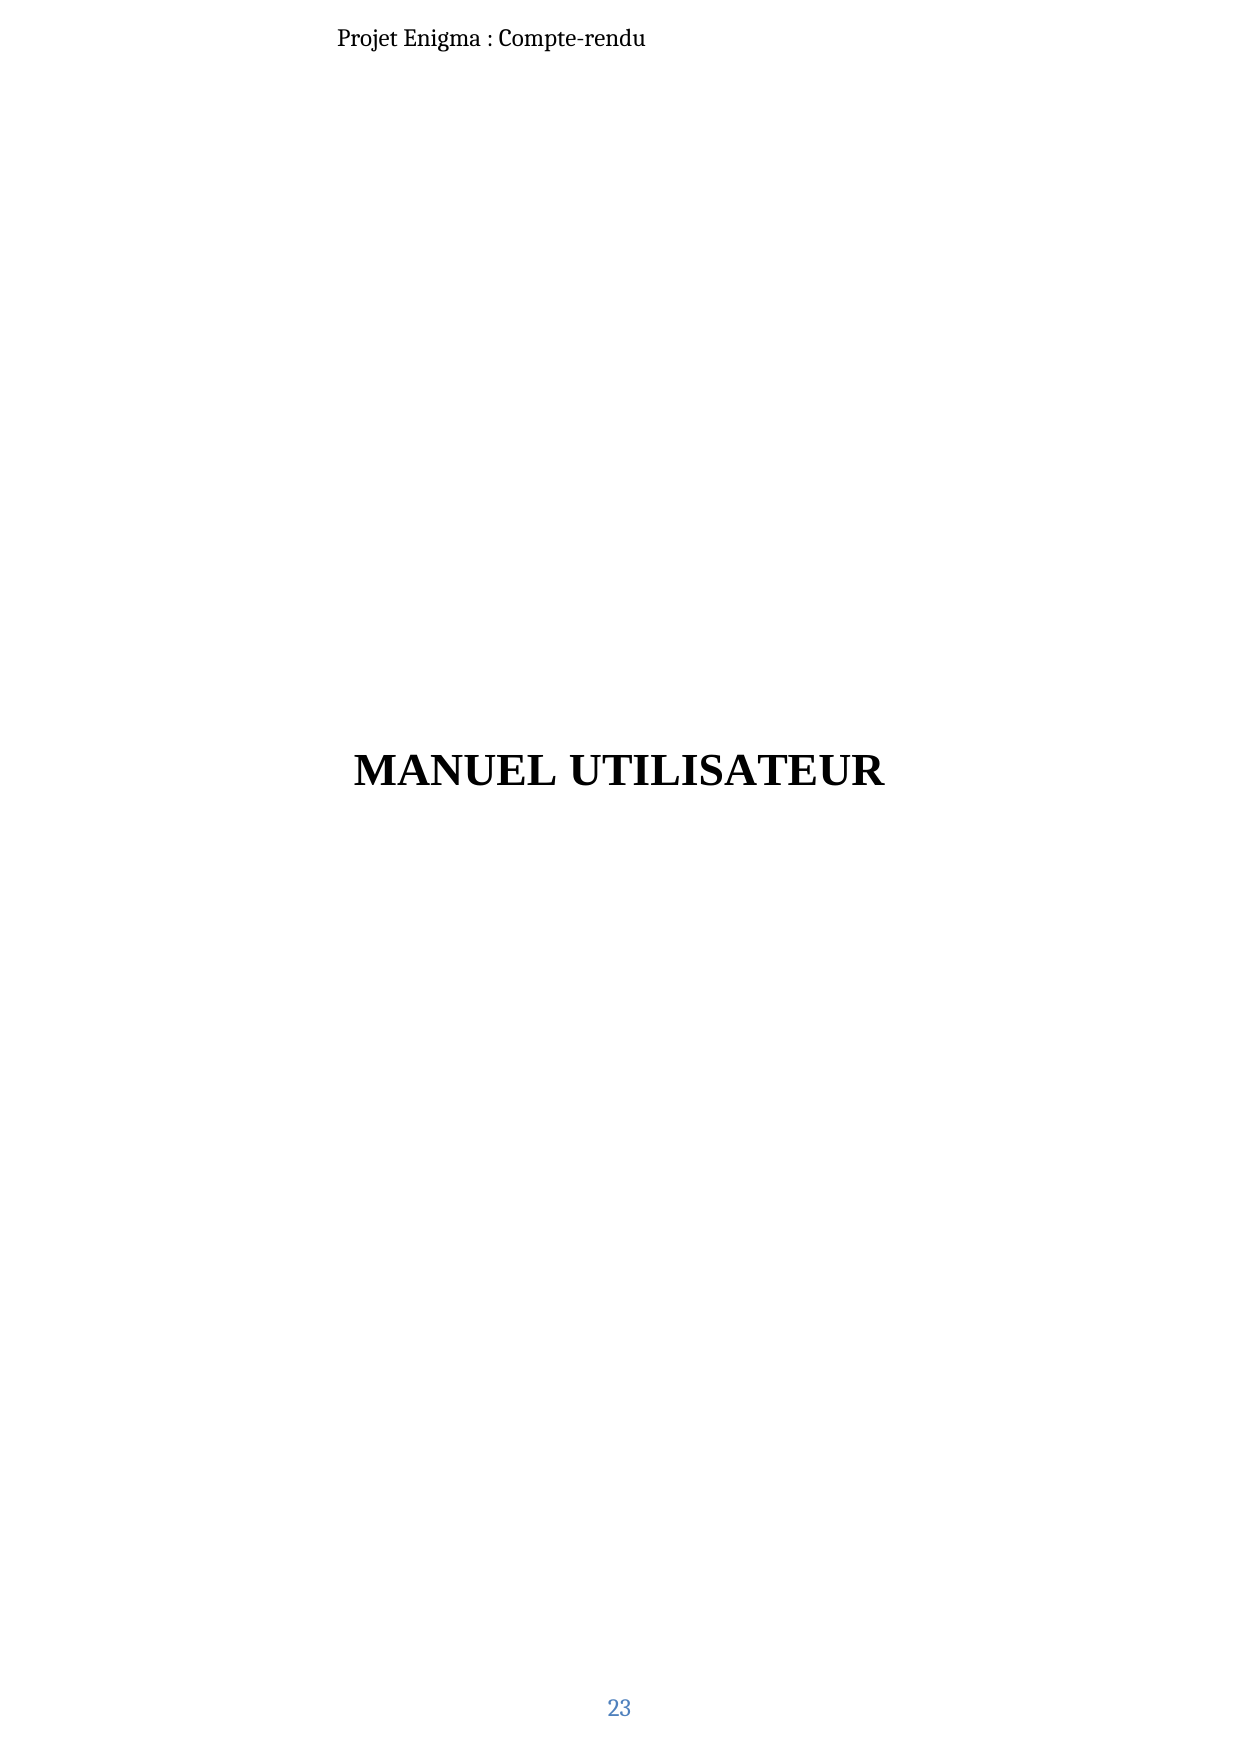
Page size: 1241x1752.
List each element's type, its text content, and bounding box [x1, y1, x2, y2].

text MANUEL UTILISATEUR [19, 742, 1219, 795]
